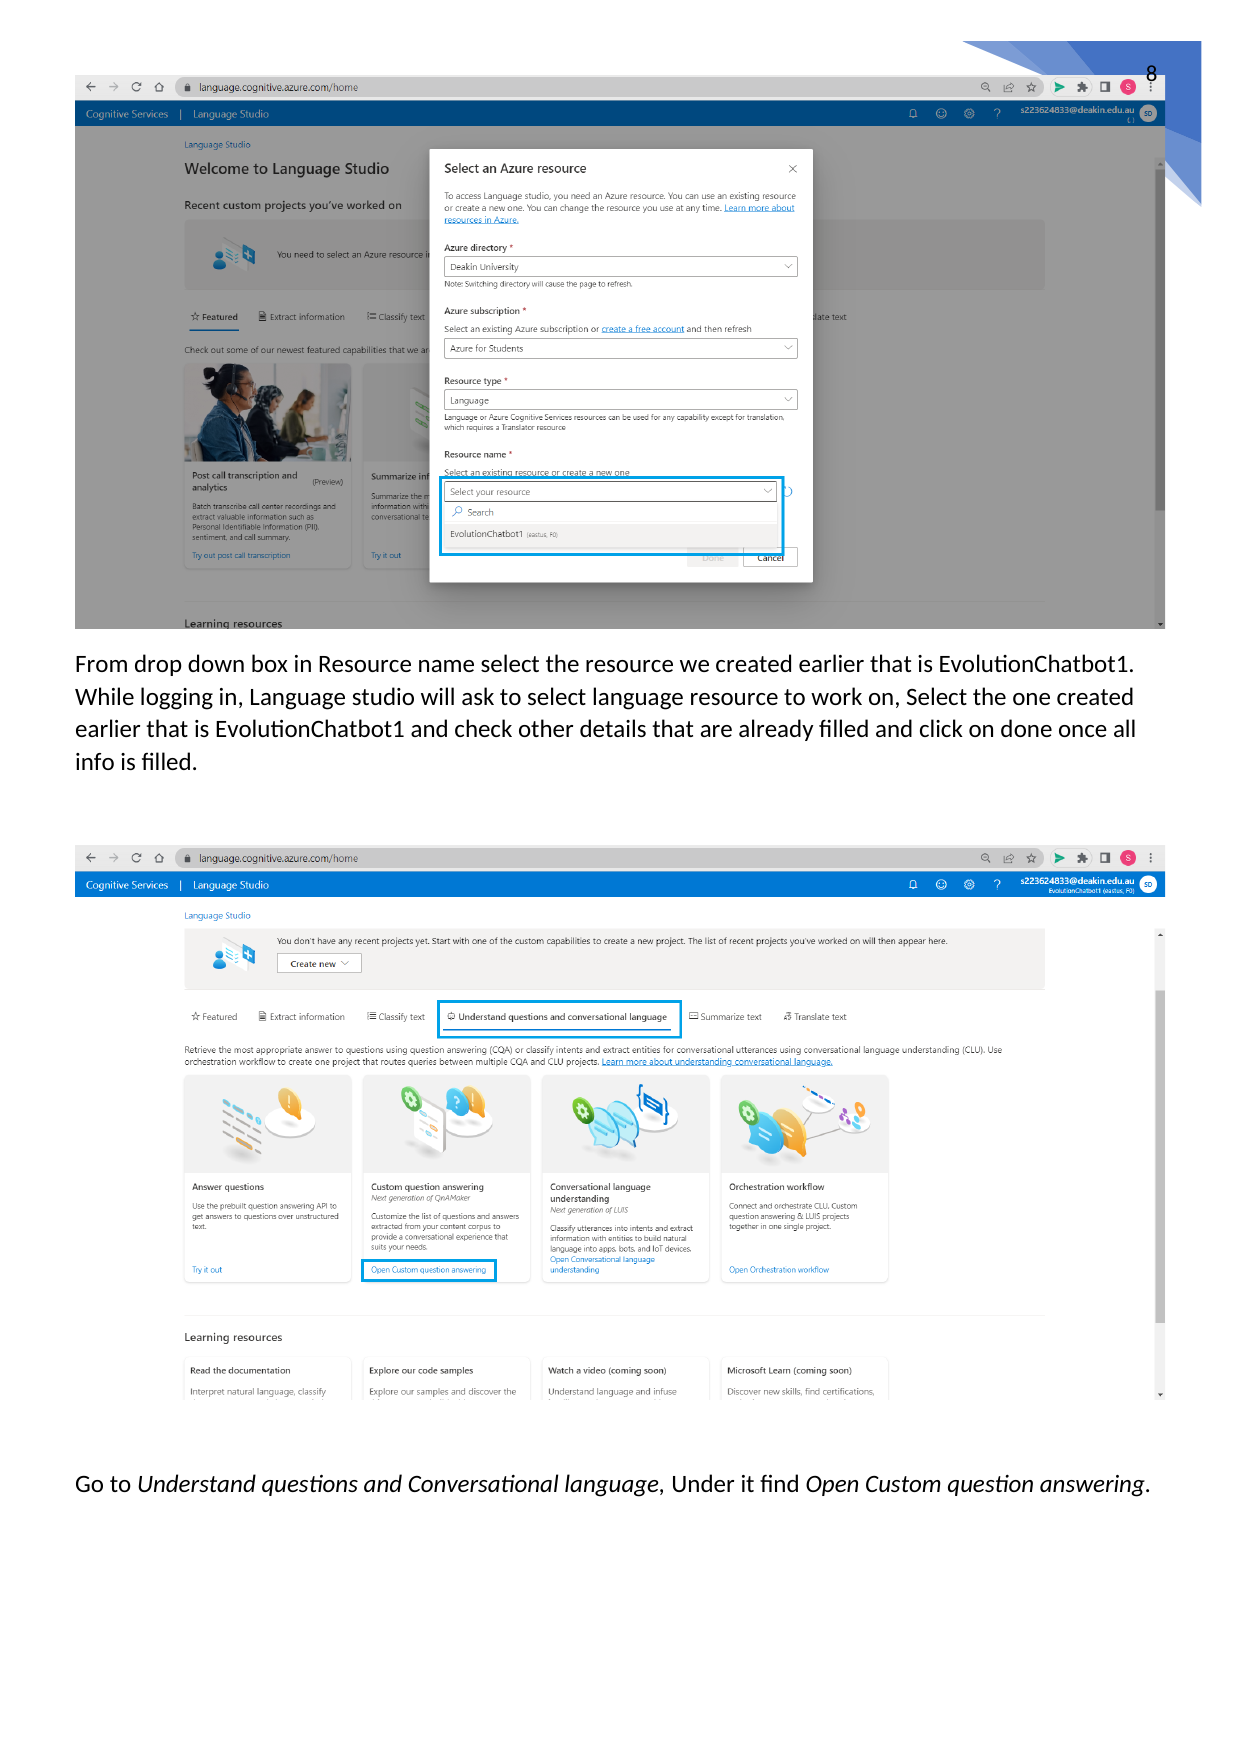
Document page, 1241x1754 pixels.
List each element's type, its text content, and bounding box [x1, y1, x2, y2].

text From drop down box in Resource name select the resource we created earlier that is EvolutionChatbot1. While logging in, Language studio will ask to select language resource to work on, Select the one created earlier that is EvolutionChatbot1 and check other details that are already filled and click on done once all info is filled. [75, 648, 1165, 777]
picture [75, 845, 1166, 1400]
picture [75, 41, 1202, 629]
text Go to Understand questions and Conversational language, Under it find Open Custom question answering. [75, 1468, 1165, 1499]
